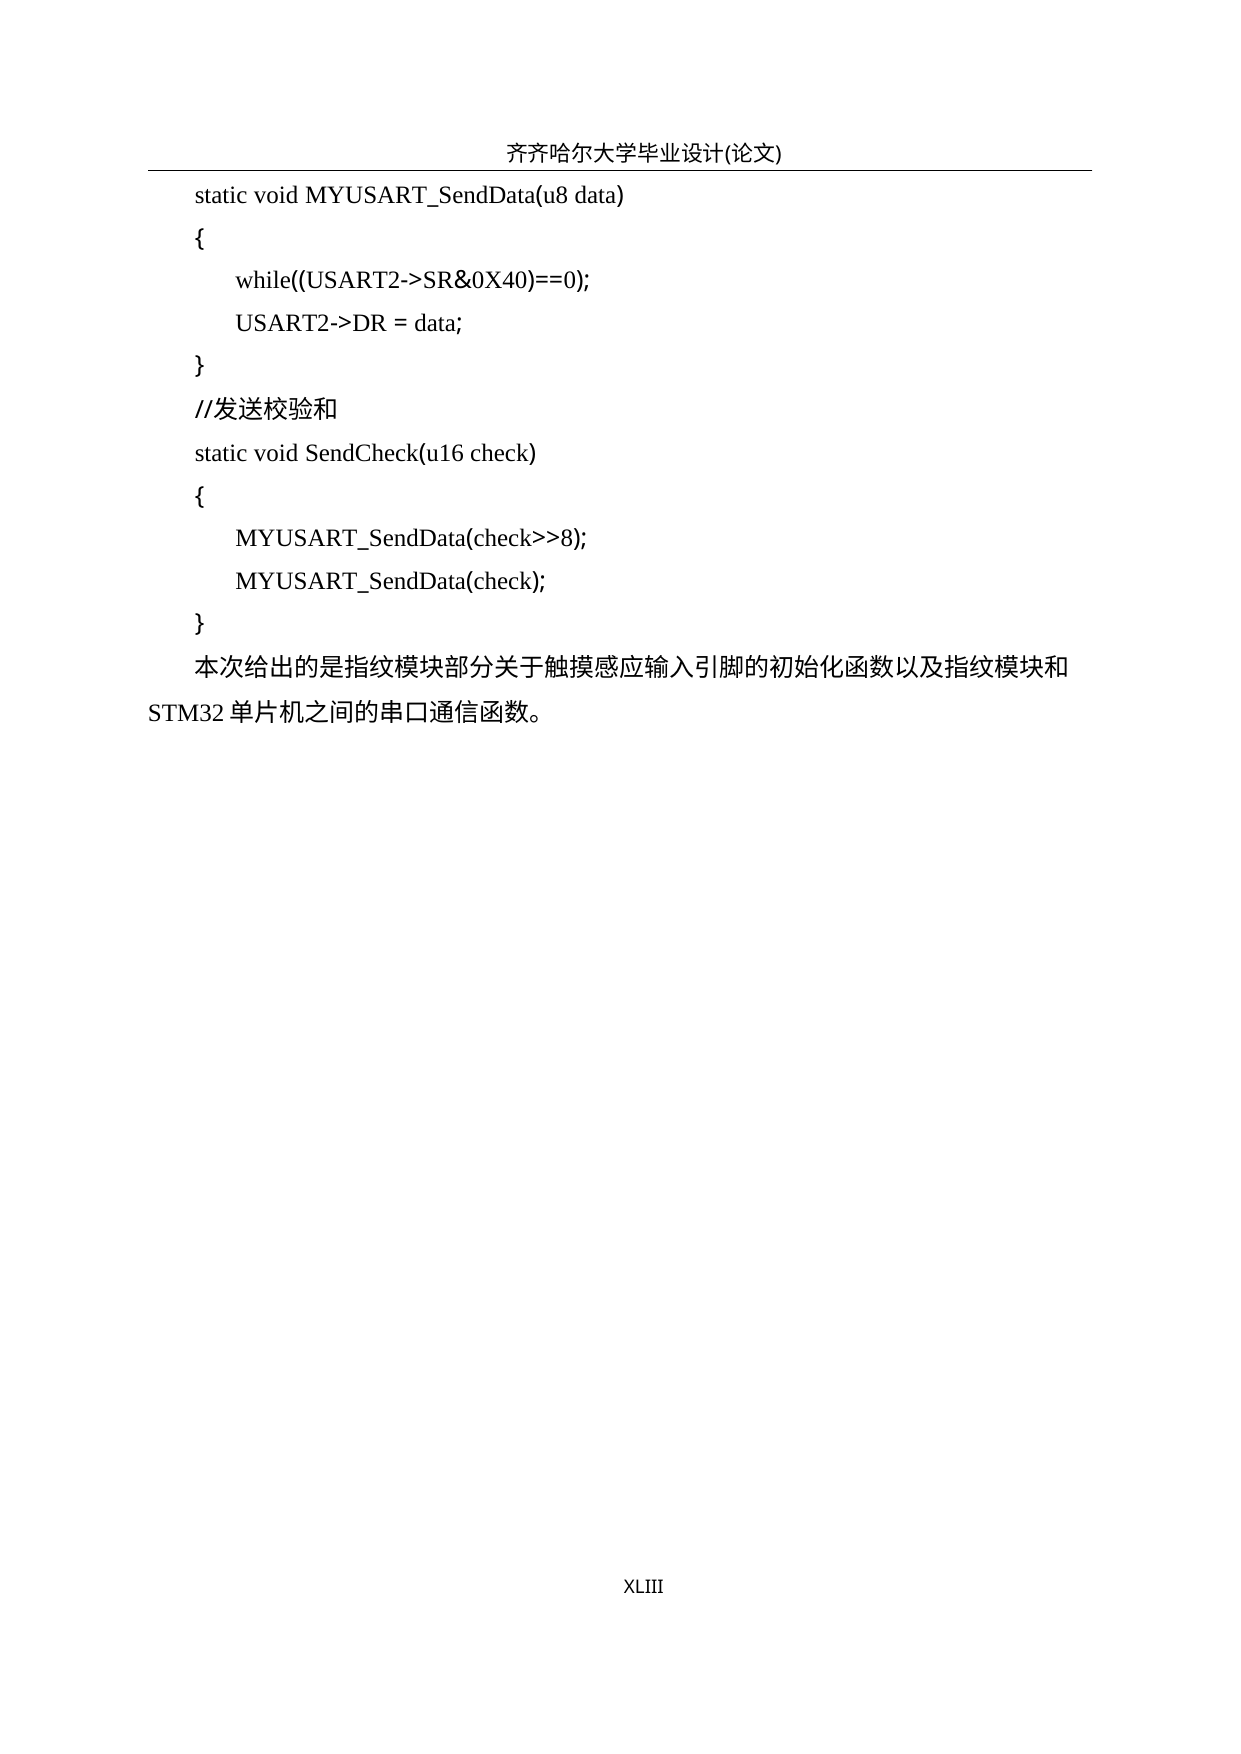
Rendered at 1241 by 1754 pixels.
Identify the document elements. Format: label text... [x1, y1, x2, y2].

text MYUSART_SendData(check>>8); [148, 520, 1092, 554]
text static void SendCheck(u16 check) [148, 435, 1092, 469]
text { [148, 220, 1092, 254]
text } [148, 605, 1092, 639]
text { [148, 477, 1092, 512]
text static void MYUSART_SendData(u8 data) [148, 177, 1092, 211]
text while((USART2->SR&0X40)==0); [148, 262, 1092, 296]
text MYUSART_SendData(check); [148, 562, 1092, 597]
text USART2->DR = data; [148, 305, 1092, 339]
text } [148, 347, 1092, 381]
text 本次给出的是指纹模块部分关于触摸感应输入引脚的初始化函数以及指纹模块和STM32单片机之间的串口通信函数。 [148, 647, 1092, 729]
text //发送校验和 [148, 390, 1092, 426]
